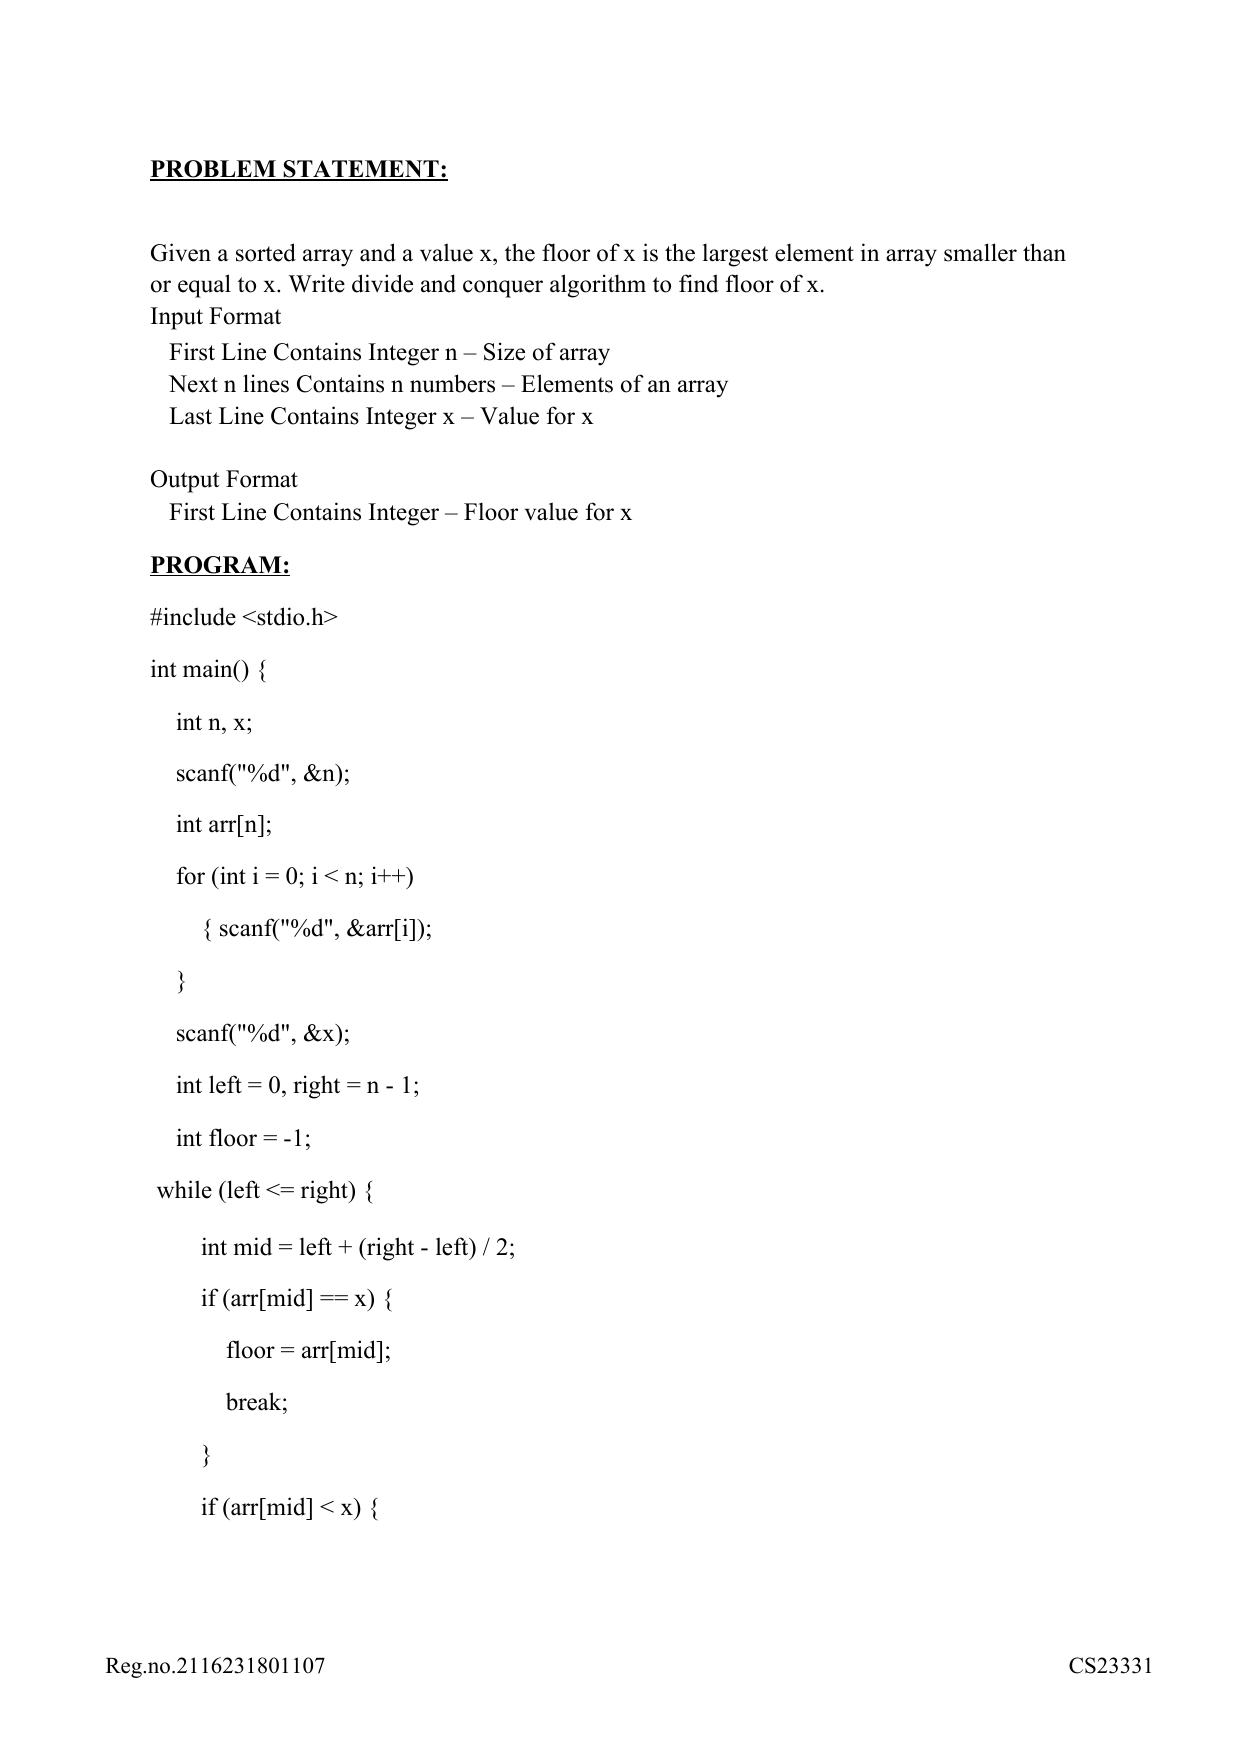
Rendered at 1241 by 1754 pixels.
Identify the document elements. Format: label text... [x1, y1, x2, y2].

text while (left <= right) { [156, 1176, 1155, 1203]
text PROBLEM STATEMENT: [150, 155, 1155, 183]
text } [176, 966, 1155, 994]
text scanf("%d", &x); [176, 1019, 1155, 1046]
text floor = arr[mid]; break; [226, 1336, 398, 1416]
text int n, x; scanf("%d", &n); int arr[n]; [176, 708, 350, 838]
text if (arr[mid] < x) { [201, 1493, 1155, 1521]
text for (int i = 0; i < n; i++) { scanf("%d", &arr[i]); [176, 862, 441, 942]
text First Line Contains Integer n – Size of array [169, 338, 1155, 366]
text } [201, 1441, 1155, 1468]
text int left = 0, right = n - 1; int floor = -1; [176, 1072, 437, 1151]
text First Line Contains Integer – Floor value for x [169, 498, 1155, 526]
text #include <stdio.h> int main() { [150, 603, 338, 683]
text Output Format [150, 465, 1155, 493]
text Next n lines Contains n numbers – Elements of an array Last Line Contains Integer x – Value for x [169, 370, 765, 429]
text Given a sorted array and a value x, the floor of x is the largest element in array smaller than or equal to x. Write divide and conquer algorithm to find floor of x. [150, 239, 1078, 298]
text PROGRAM: [150, 551, 1155, 578]
text int mid = left + (right - left) / 2; if (arr[mid] == x) { [201, 1233, 524, 1312]
text Input Format [150, 302, 1155, 330]
